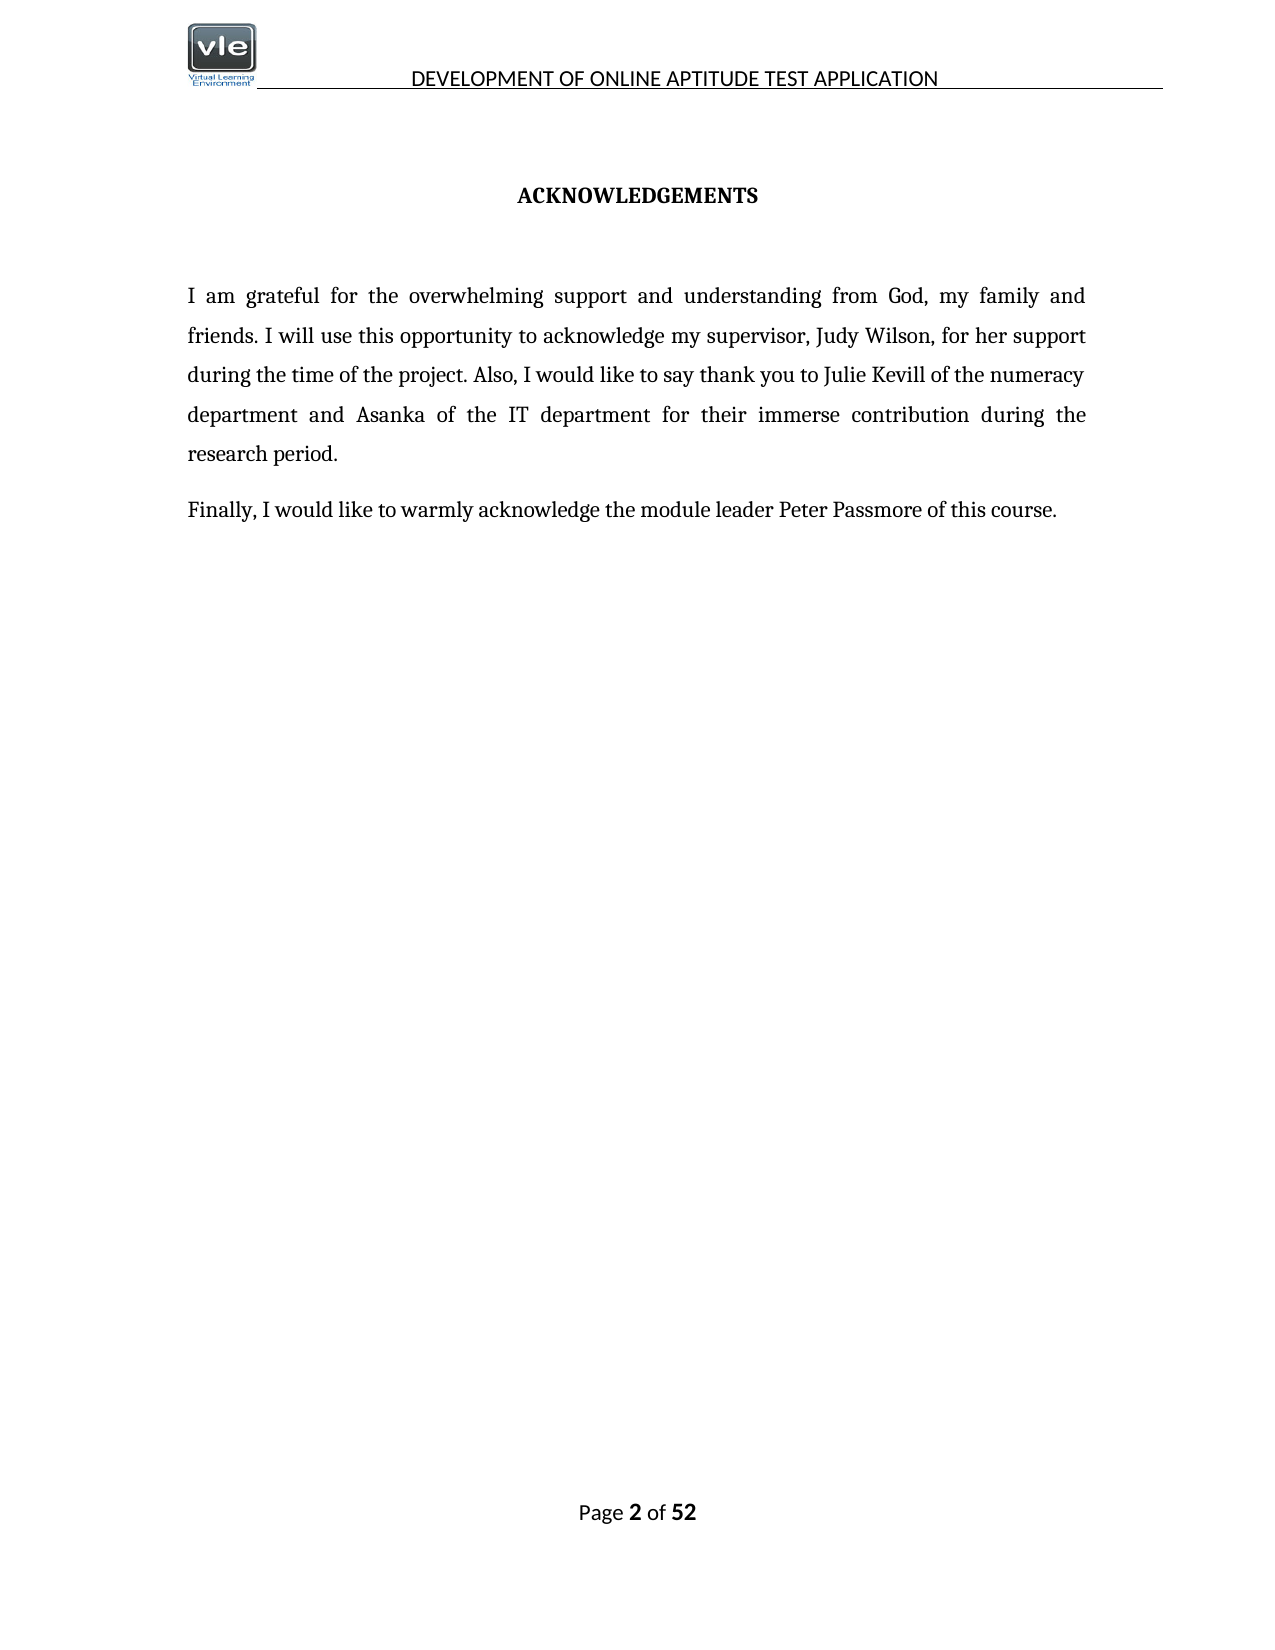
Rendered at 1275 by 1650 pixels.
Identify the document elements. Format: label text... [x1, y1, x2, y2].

text Finally, I would like to warmly acknowledge the module leader Peter Passmore of this course. [187, 497, 1087, 523]
picture [187, 23, 257, 87]
text I am grateful for the overwhelming support and understanding from God, my family and friends. I will use this opportunity to acknowledge my supervisor, Judy Wilson, for her support during the time of the project. Also, I would like to say thank you to Julie Kevill of the numeracy department and Asanka of the IT department for their immerse contribution during the research period. [187, 283, 1087, 467]
subtitle ACKNOWLEDGEMENTS [187, 183, 1087, 210]
